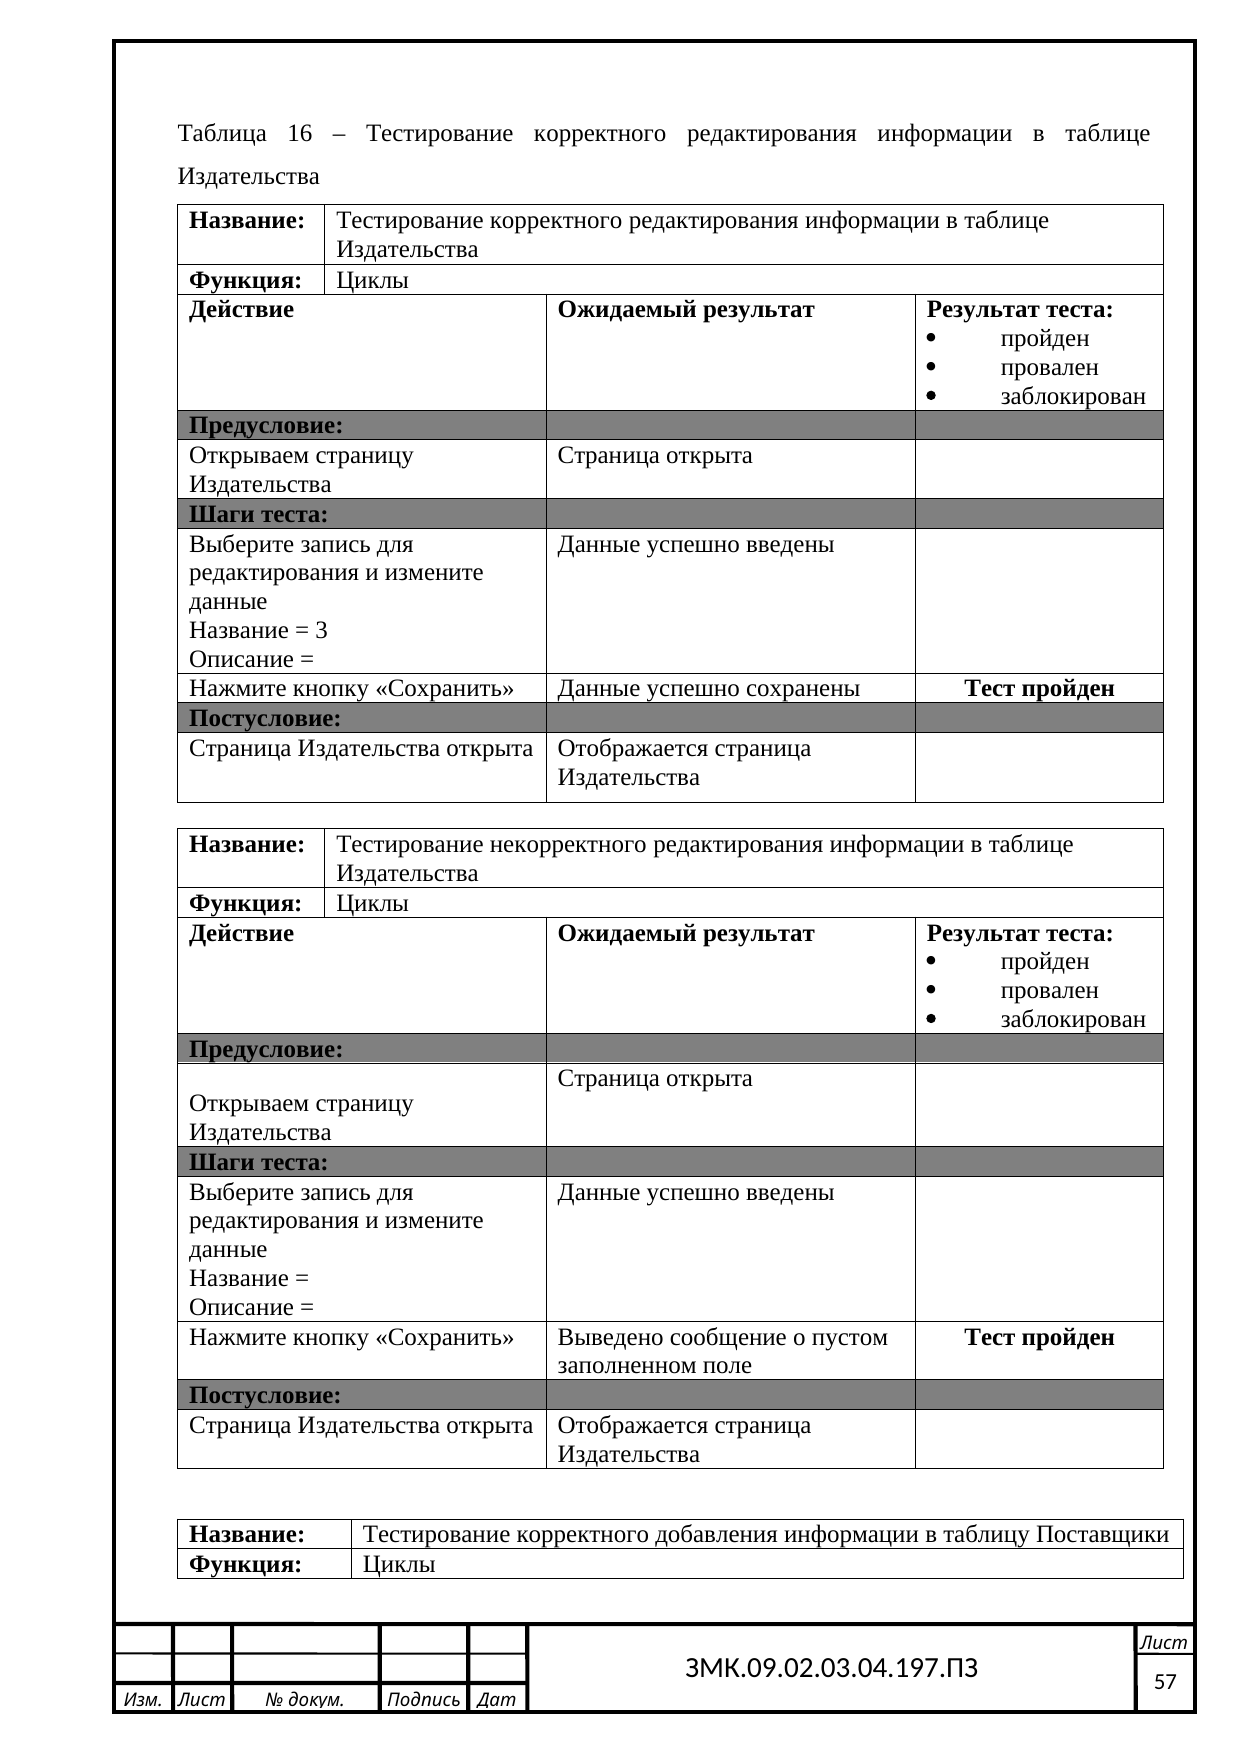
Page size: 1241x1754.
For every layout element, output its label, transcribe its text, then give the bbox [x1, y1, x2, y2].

table_cell [916, 499, 1163, 528]
table_cell Страница Издательства открыта [178, 1410, 546, 1467]
table_cell Функция: [178, 1549, 351, 1578]
table_cell Ожидаемый результат [547, 918, 915, 1033]
table_cell [547, 1034, 915, 1062]
table_cell Действие [178, 918, 546, 1033]
table_cell Страница Издательства открыта [178, 733, 546, 802]
table_cell Шаги теста: [178, 499, 546, 528]
table_header Тестирование некорректного редактирования информации в таблице Издательства [325, 829, 1163, 887]
table_cell Данные успешно введены [547, 1177, 915, 1321]
table_cell [916, 1177, 1163, 1321]
table_cell [916, 1410, 1163, 1467]
table_cell Данные успешно введены [547, 529, 915, 672]
table_cell Циклы [325, 888, 1163, 917]
table_cell Ожидаемый результат [547, 295, 915, 409]
table_cell [916, 1147, 1163, 1176]
table_cell [916, 440, 1163, 498]
table_cell [916, 411, 1163, 439]
table_cell Тест пройден [916, 674, 1163, 702]
table_cell Действие [178, 295, 546, 409]
text Таблица 16 – Тестирование корректного редактирования информации в таблице Издательства [177, 118, 1152, 190]
table_cell Результат теста: пройден провален заблокирован [916, 918, 1163, 1033]
table_cell Постусловие: [178, 703, 546, 732]
table_cell [547, 499, 915, 528]
table_cell Циклы [352, 1549, 1183, 1578]
table_cell Результат теста: пройден провален заблокирован [916, 295, 1163, 409]
table_cell Отображается страница Издательства [547, 1410, 915, 1467]
table_cell [916, 1034, 1163, 1062]
table_cell Отображается страница Издательства [547, 733, 915, 802]
table_cell [916, 529, 1163, 672]
table_cell Нажмите кнопку «Сохранить» [178, 1322, 546, 1379]
table_cell Выберите запись для редактирования и измените данные Название = Описание = [178, 1177, 546, 1321]
table_cell Постусловие: [178, 1380, 546, 1409]
table_cell Данные успешно сохранены [547, 674, 915, 702]
table_cell [916, 1380, 1163, 1409]
table_cell [547, 411, 915, 439]
table_cell [547, 703, 915, 732]
table_cell Функция: [178, 888, 324, 917]
table_cell Открываем страницу Издательства [178, 1064, 546, 1146]
table_header Тестирование корректного добавления информации в таблицу Поставщики [352, 1520, 1183, 1548]
table_cell Страница открыта [547, 440, 915, 498]
table_cell [916, 703, 1163, 732]
table_cell [916, 1064, 1163, 1146]
table_cell Выберите запись для редактирования и измените данные Название = 3 Описание = [178, 529, 546, 672]
table_cell Тест пройден [916, 1322, 1163, 1379]
table_cell [916, 733, 1163, 802]
table_cell [547, 1147, 915, 1176]
table_cell Нажмите кнопку «Сохранить» [178, 674, 546, 702]
table_cell [547, 1380, 915, 1409]
table_cell Открываем страницу Издательства [178, 440, 546, 498]
table_cell Циклы [325, 265, 1163, 293]
table_cell Шаги теста: [178, 1147, 546, 1176]
table_cell Предусловие: [178, 1034, 546, 1062]
table_cell Предусловие: [178, 411, 546, 439]
table_cell Страница открыта [547, 1064, 915, 1146]
table_header Название: [178, 205, 324, 264]
table_header Название: [178, 1520, 351, 1548]
table_header Тестирование корректного редактирования информации в таблице Издательства [325, 205, 1163, 264]
table_header Название: [178, 829, 324, 887]
table_cell Функция: [178, 265, 324, 293]
table_cell Выведено сообщение о пустом заполненном поле [547, 1322, 915, 1379]
